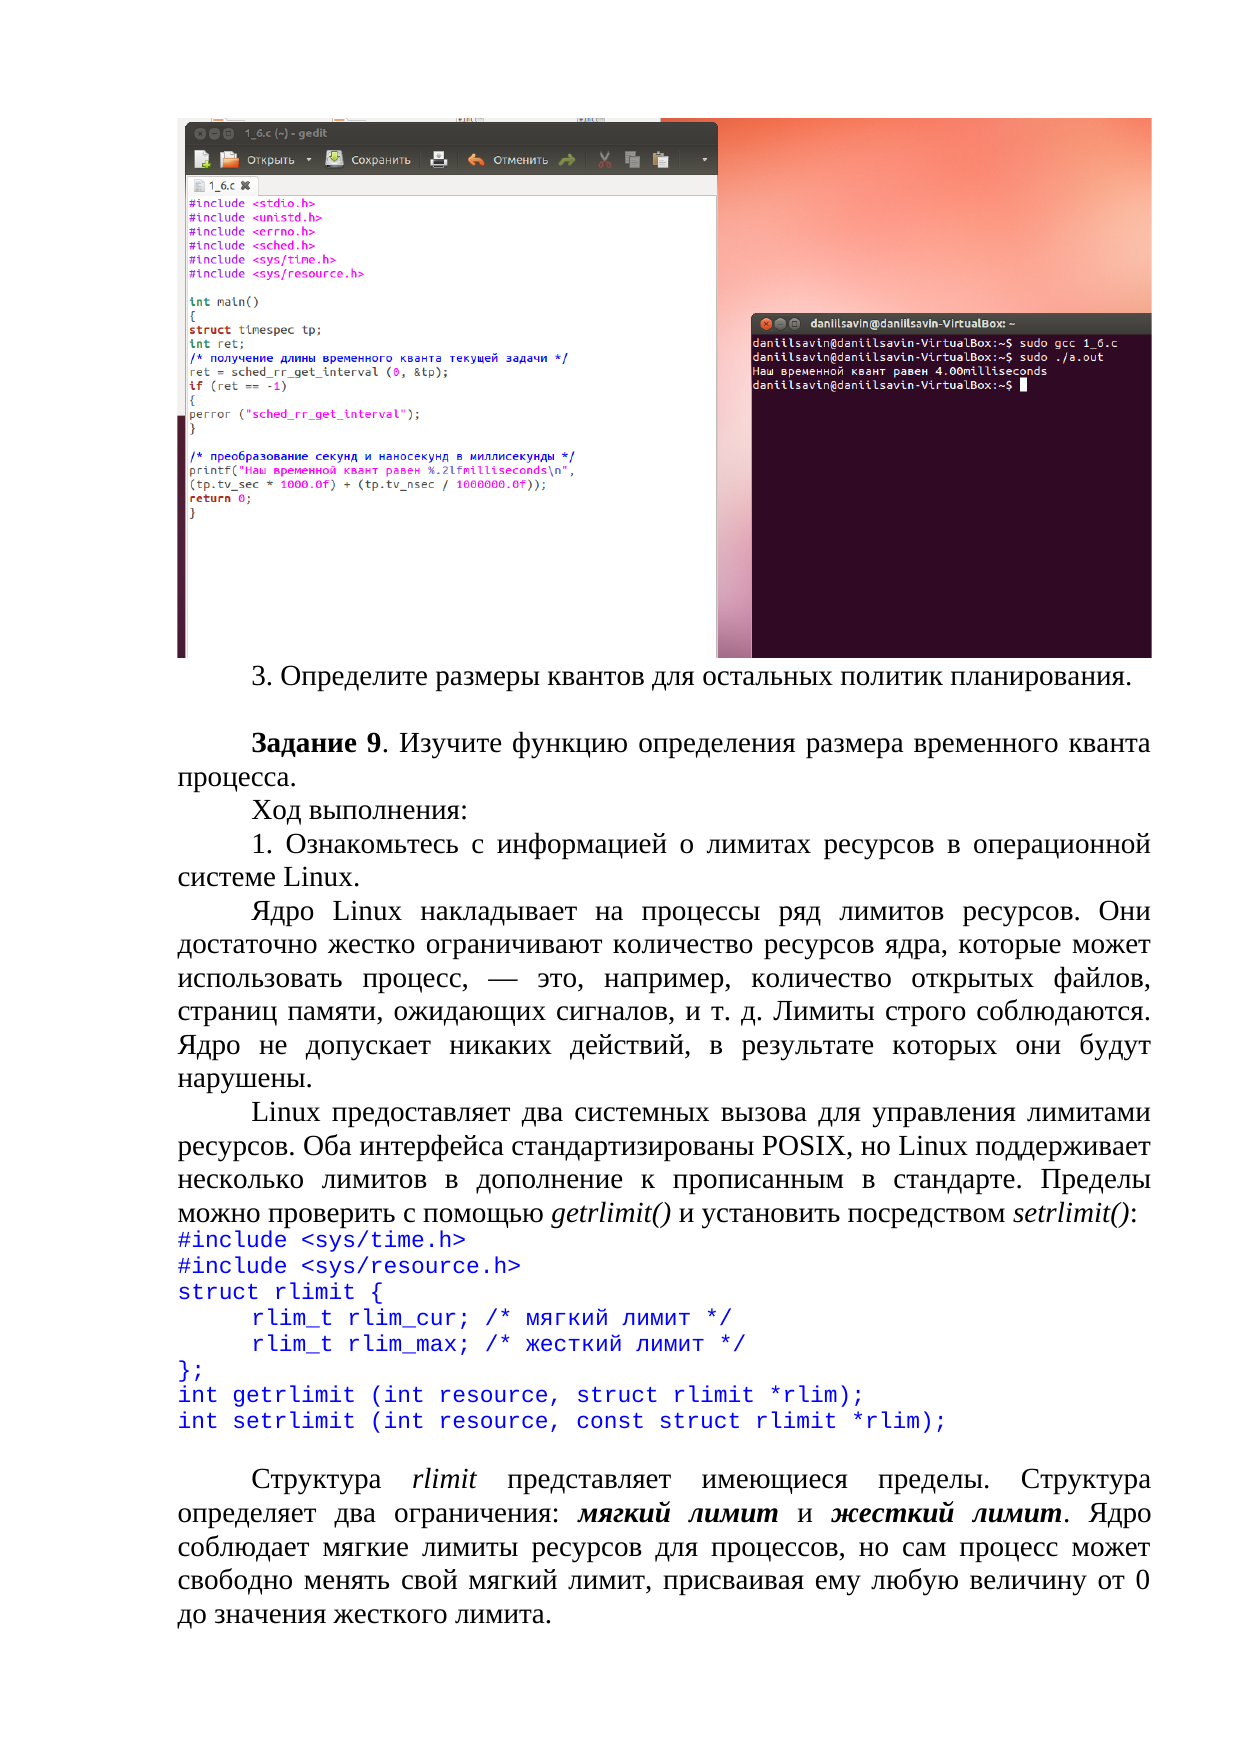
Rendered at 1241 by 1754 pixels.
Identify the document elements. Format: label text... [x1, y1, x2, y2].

picture [177, 118, 1152, 658]
text int setrlimit (int resource, const struct rlimit *rlim); [177, 1410, 1152, 1436]
text }; [177, 1358, 1152, 1384]
text Структура rlimit представляет имеющиеся пределы. Структура определяет два ограничения: мягкий лимит и жесткий лимит. Ядро соблюдает мягкие лимиты ресурсов для процессов, но сам процесс может свободно менять свой мягкий лимит, присваивая ему любую величину от 0 до значения жесткого лимита. [177, 1462, 1152, 1629]
text rlim_t rlim_max; /* жесткий лимит */ [177, 1332, 1152, 1358]
text rlim_t rlim_cur; /* мягкий лимит */ [177, 1306, 1152, 1332]
text int getrlimit (int resource, struct rlimit *rlim); [177, 1384, 1152, 1410]
text Linux предоставляет два системных вызова для управления лимитами ресурсов. Оба интерфейса стандартизированы POSIX, но Linux поддерживает несколько лимитов в дополнение к прописанным в стандарте. Пределы можно проверить с помощью getrlimit() и установить посредством setrlimit(): [177, 1094, 1152, 1228]
text 3. Определите размеры квантов для остальных политик планирования. [177, 658, 1152, 692]
text #include <sys/time.h> [177, 1228, 1152, 1254]
text #include <sys/resource.h> [177, 1254, 1152, 1280]
text 1. Ознакомьтесь с информацией о лимитах ресурсов в операционной системе Linux. [177, 826, 1152, 893]
text struct rlimit { [177, 1280, 1152, 1306]
text Ядро Linux накладывает на процессы ряд лимитов ресурсов. Они достаточно жестко ограничивают количество ресурсов ядра, которые может использовать процесс, — это, например, количество открытых файлов, страниц памяти, ожидающих сигналов, и т. д. Лимиты строго соблюдаются. Ядро не допускает никаких действий, в результате которых они будут нарушены. [177, 893, 1152, 1094]
text Ход выполнения: [177, 792, 1152, 826]
text Задание 9. Изучите функцию определения размера временного кванта процесса. [177, 725, 1152, 792]
